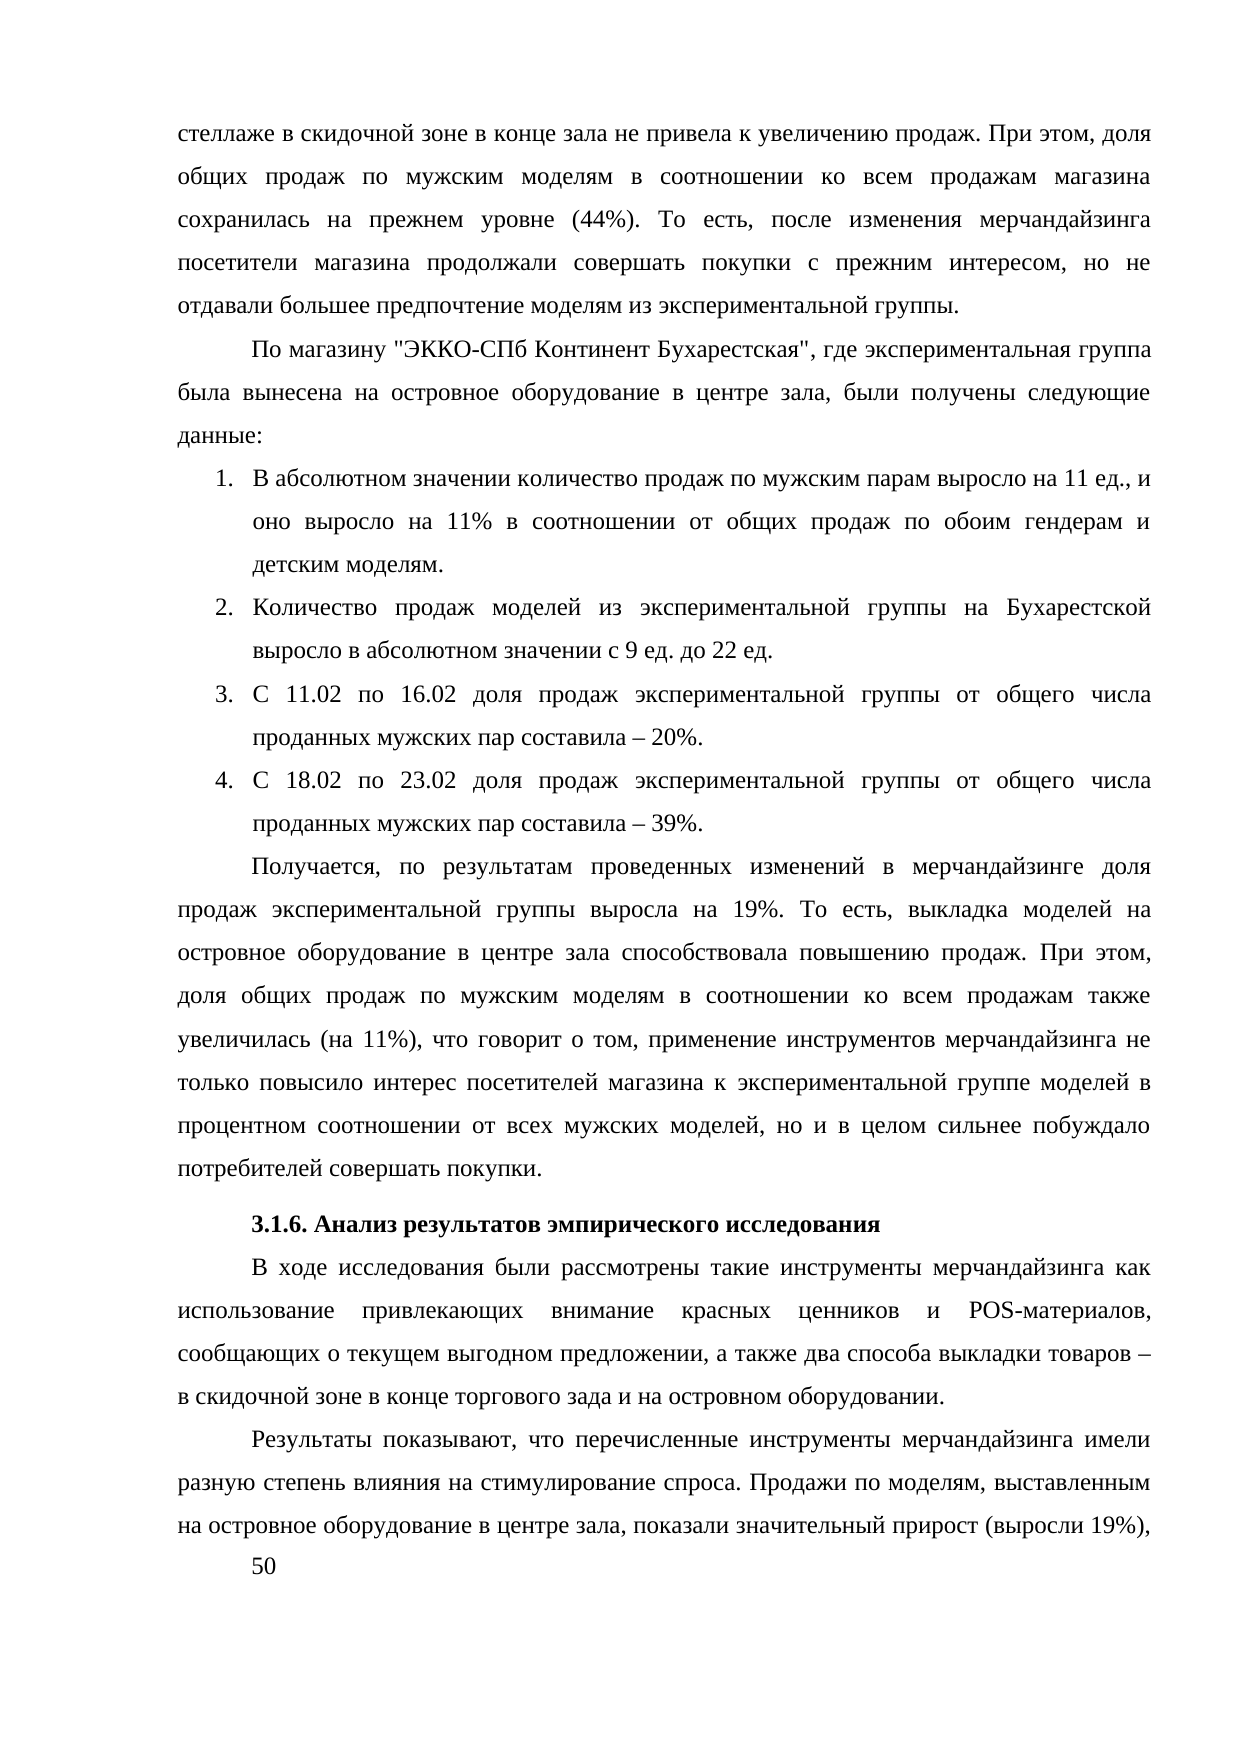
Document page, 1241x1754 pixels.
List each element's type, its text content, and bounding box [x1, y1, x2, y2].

list С 18.02 по 23.02 доля продаж экспериментальной группы от общего числа проданных мужских пар составила – 39%. [215, 765, 1152, 837]
text Получается, по результатам проведенных изменений в мерчандайзинге доля продаж экспериментальной группы выросла на 19%. То есть, выкладка моделей на островное оборудование в центре зала способствовала повышению продаж. При этом, доля общих продаж по мужским моделям в соотношении ко всем продажам также увеличилась (на 11%), что говорит о том, применение инструментов мерчандайзинга не только повысило интерес посетителей магазина к экспериментальной группе моделей в процентном соотношении от всех мужских моделей, но и в целом сильнее побуждало потребителей совершать покупки. [177, 851, 1152, 1182]
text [177, 1424, 1152, 1539]
list Количество продаж моделей из экспериментальной группы на Бухарестской выросло в абсолютном значении с 9 ед. до 22 ед. [215, 592, 1152, 664]
list С 11.02 по 16.02 доля продаж экспериментальной группы от общего числа проданных мужских пар составила – 20%. [215, 679, 1152, 751]
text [177, 118, 1152, 319]
text По магазину "ЭККО-СПб Континент Бухарестская", где экспериментальная группа была вынесена на островное оборудование в центре зала, были получены следующие данные: [177, 334, 1152, 449]
list В абсолютном значении количество продаж по мужским парам выросло на 11 ед., и оно выросло на 11% в соотношении от общих продаж по обоим гендерам и детским моделям. [215, 463, 1152, 578]
subtitle 3.1.6. Анализ результатов эмпирического исследования [177, 1209, 1152, 1237]
text В ходе исследования были рассмотрены такие инструменты мерчандайзинга как использование привлекающих внимание красных ценников и POS-материалов, сообщающих о текущем выгодном предложении, а также два способа выкладки товаров – в скидочной зоне в конце торгового зада и на островном оборудовании. [177, 1252, 1152, 1410]
